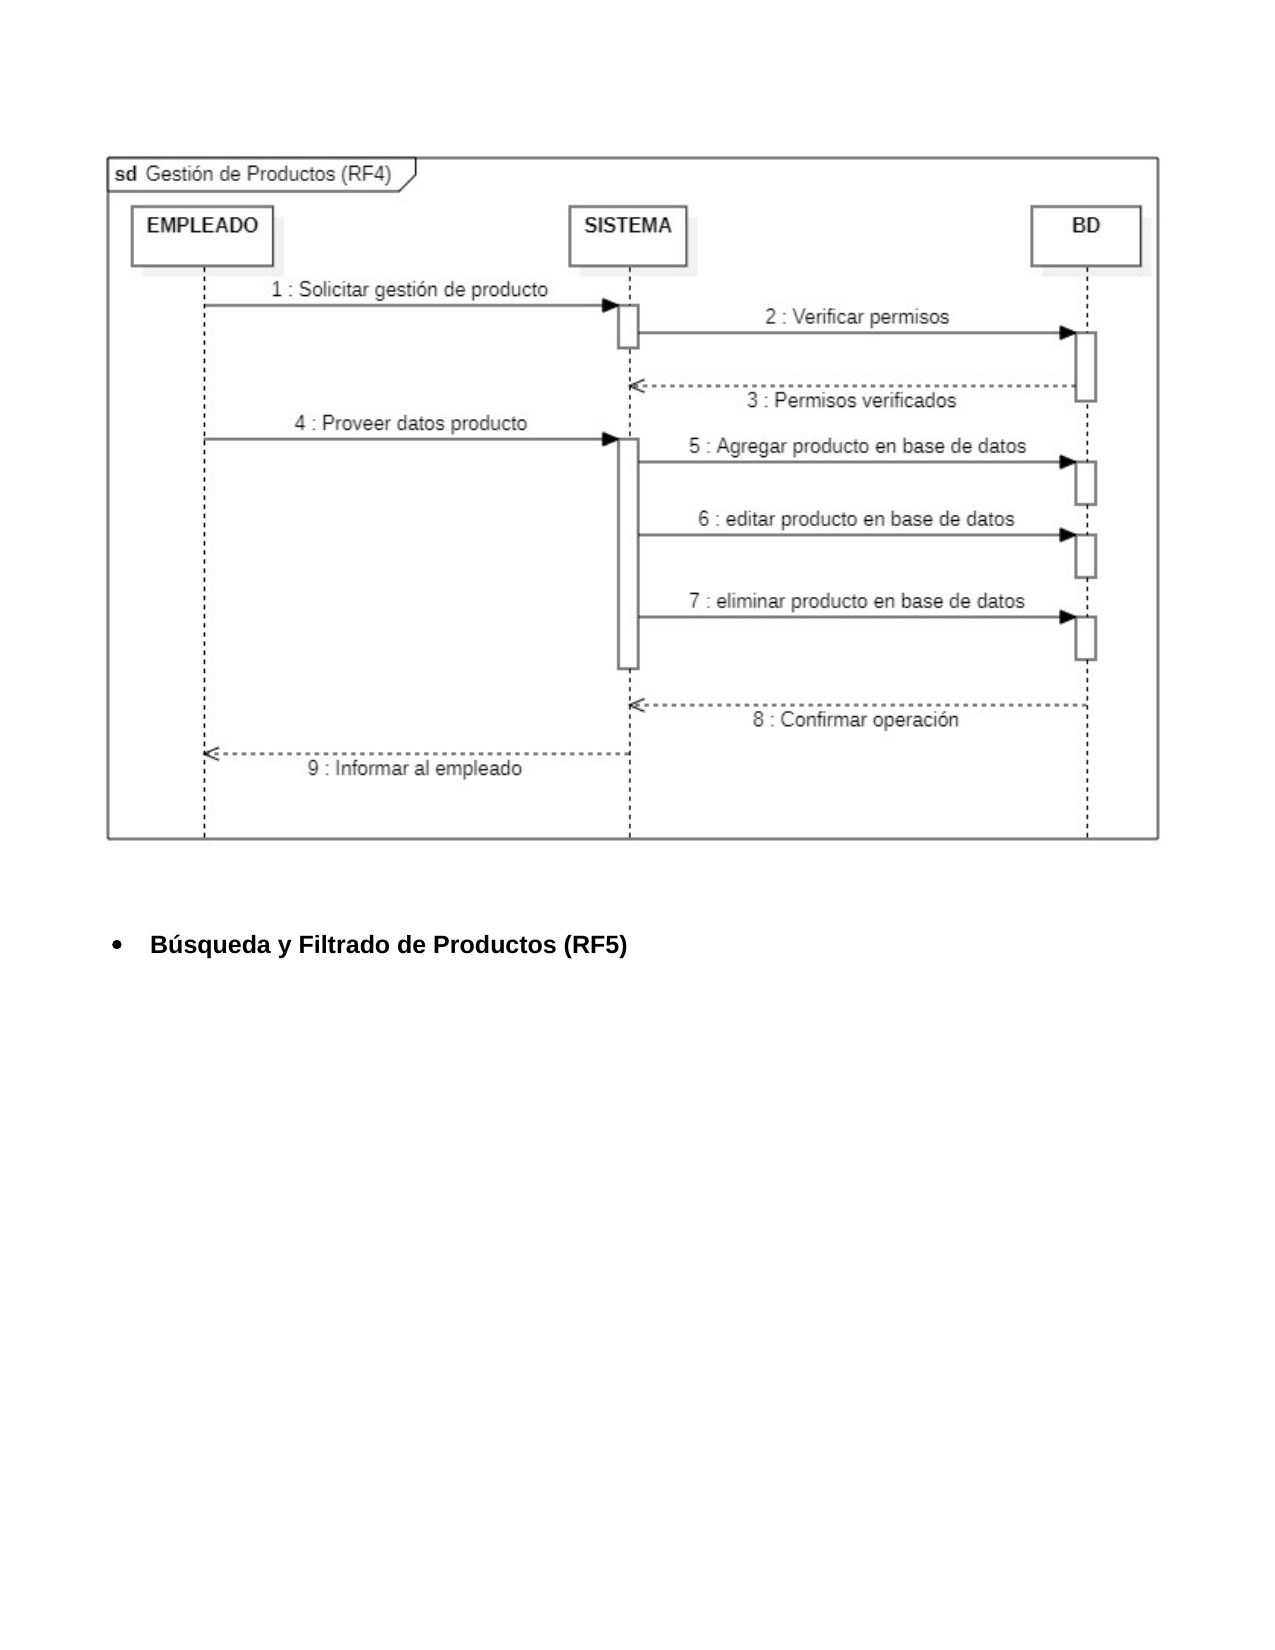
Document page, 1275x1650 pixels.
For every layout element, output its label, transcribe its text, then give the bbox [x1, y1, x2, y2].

list Búsqueda y Filtrado de Productos (RF5) [112, 930, 1200, 959]
